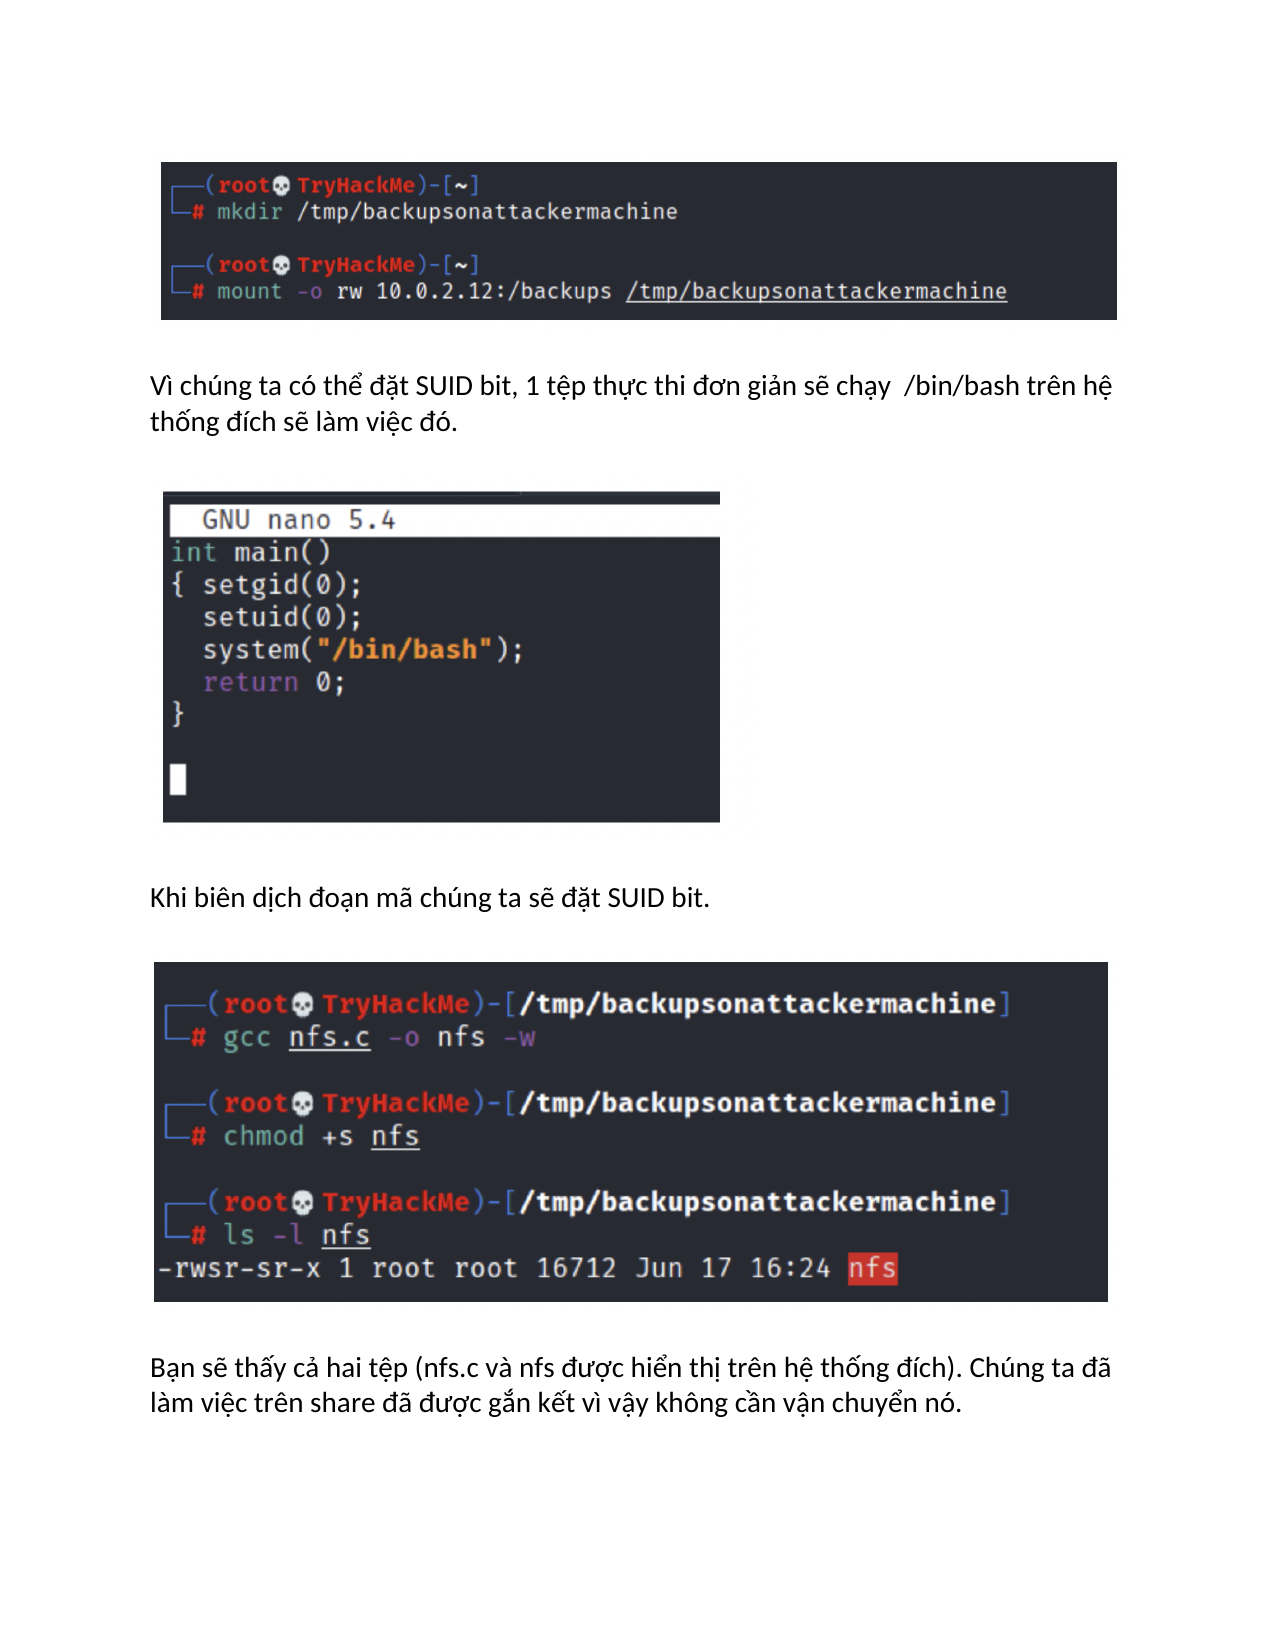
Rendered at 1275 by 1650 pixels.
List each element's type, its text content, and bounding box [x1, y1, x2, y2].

picture [150, 474, 762, 844]
picture [150, 150, 1125, 332]
text Khi biên dịch đoạn mã chúng ta sẽ đặt SUID bit. [150, 879, 1125, 914]
text Vì chúng ta có thể đặt SUID bit, 1 tệp thực thi đơn giản sẽ chạy /bin/bash trên hệ thống đích sẽ làm việc đó. [150, 367, 1125, 439]
picture [150, 950, 1125, 1314]
text Bạn sẽ thấy cả hai tệp (nfs.c và nfs được hiển thị trên hệ thống đích). Chúng ta đã làm việc trên share đã được gắn kết vì vậy không cần vận chuyển nó. [150, 1349, 1125, 1420]
